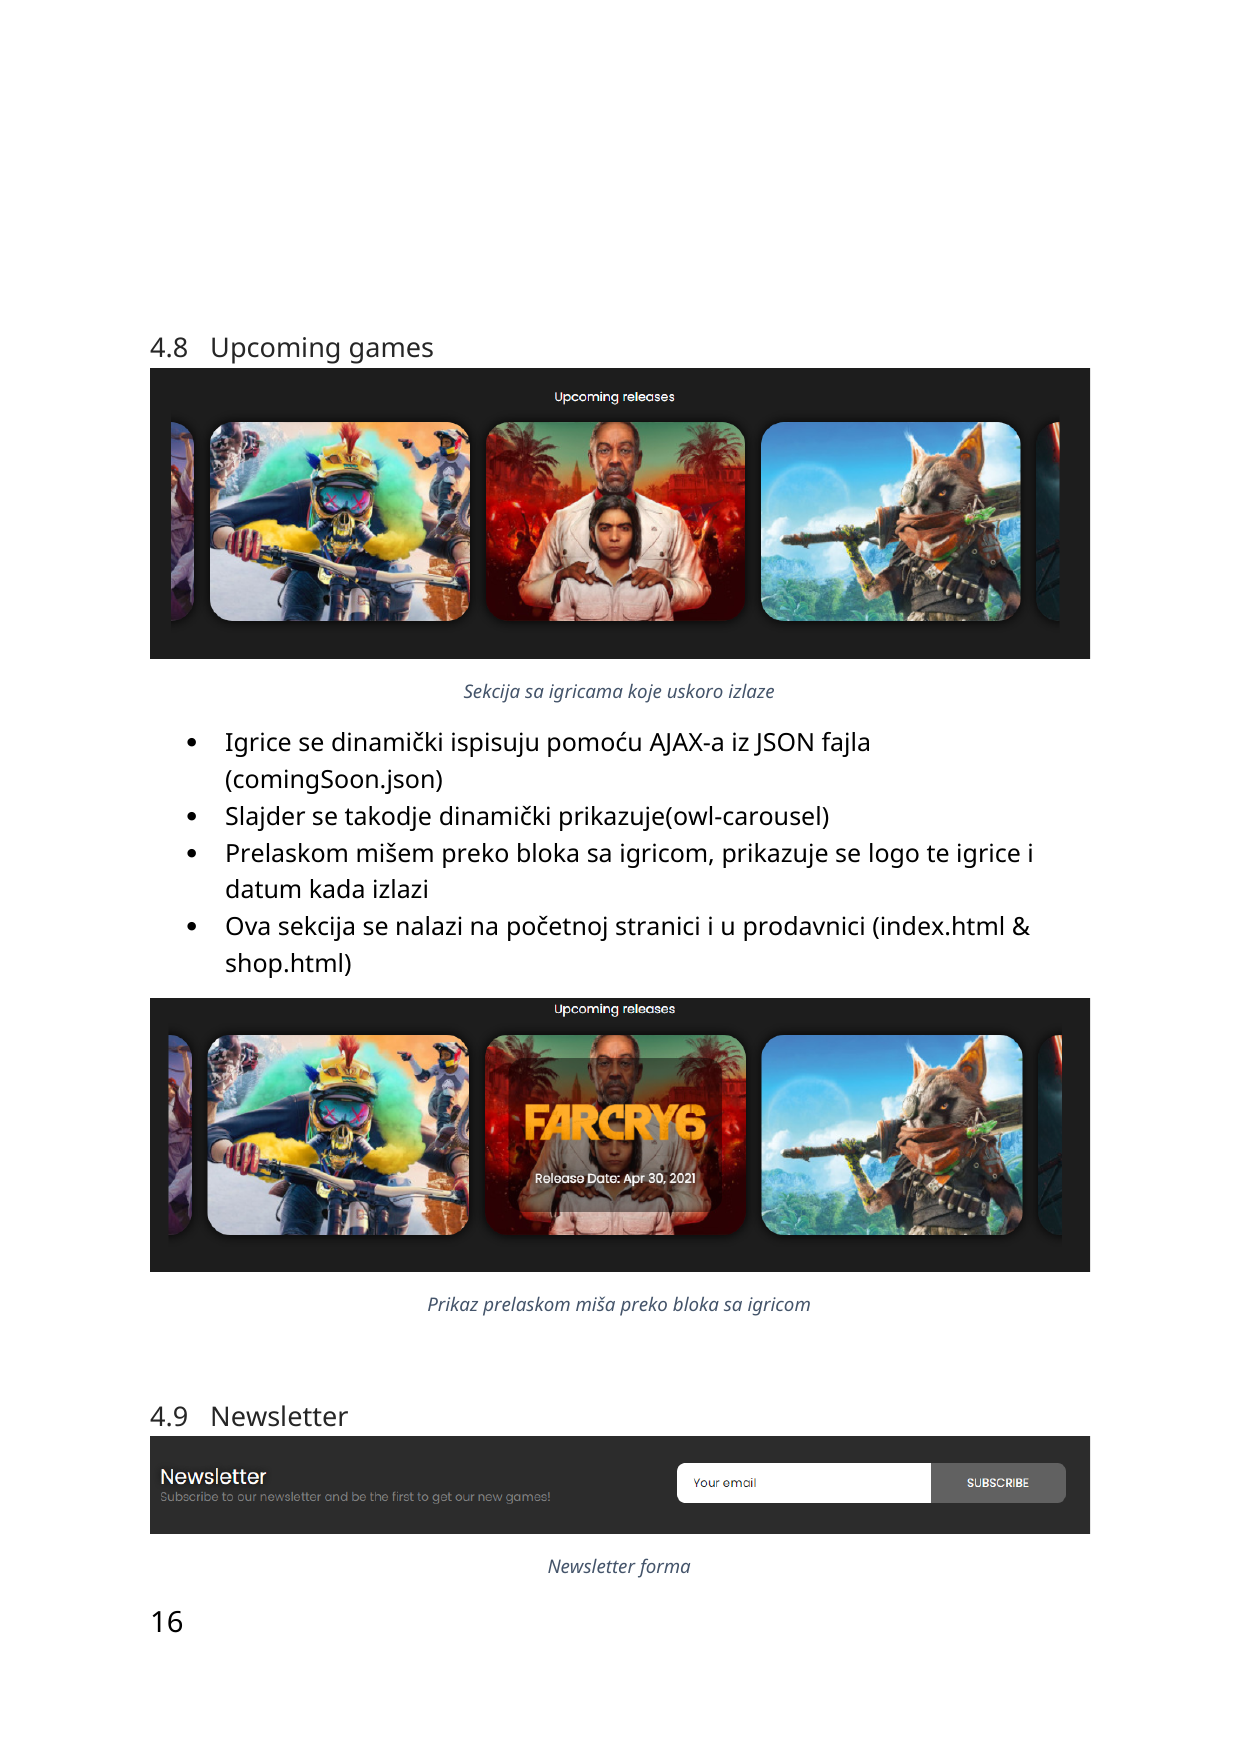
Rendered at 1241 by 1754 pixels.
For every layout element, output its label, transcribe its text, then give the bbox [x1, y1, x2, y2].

picture [150, 998, 1091, 1272]
list Ova sekcija se nalazi na početnoj stranici i u prodavnici (index.html & shop.html) [187, 909, 1090, 979]
text Prikaz prelaskom miša preko bloka sa igricom [150, 1291, 1090, 1317]
subtitle Upcoming games [150, 328, 1090, 365]
text Sekcija sa igricama koje uskoro izlaze [150, 678, 1090, 704]
subtitle Newsletter [150, 1397, 1090, 1434]
list Prelaskom mišem preko bloka sa igricom, prikazuje se logo te igrice i datum kada izlazi [187, 835, 1090, 906]
text Newsletter forma [150, 1553, 1090, 1578]
picture [150, 1436, 1091, 1534]
list Slajder se takodje dinamički prikazuje(owl-carousel) [187, 798, 1090, 832]
list Igrice se dinamički ispisuju pomoću AJAX-a iz JSON fajla (comingSoon.json) [187, 725, 1090, 796]
picture [150, 368, 1091, 659]
